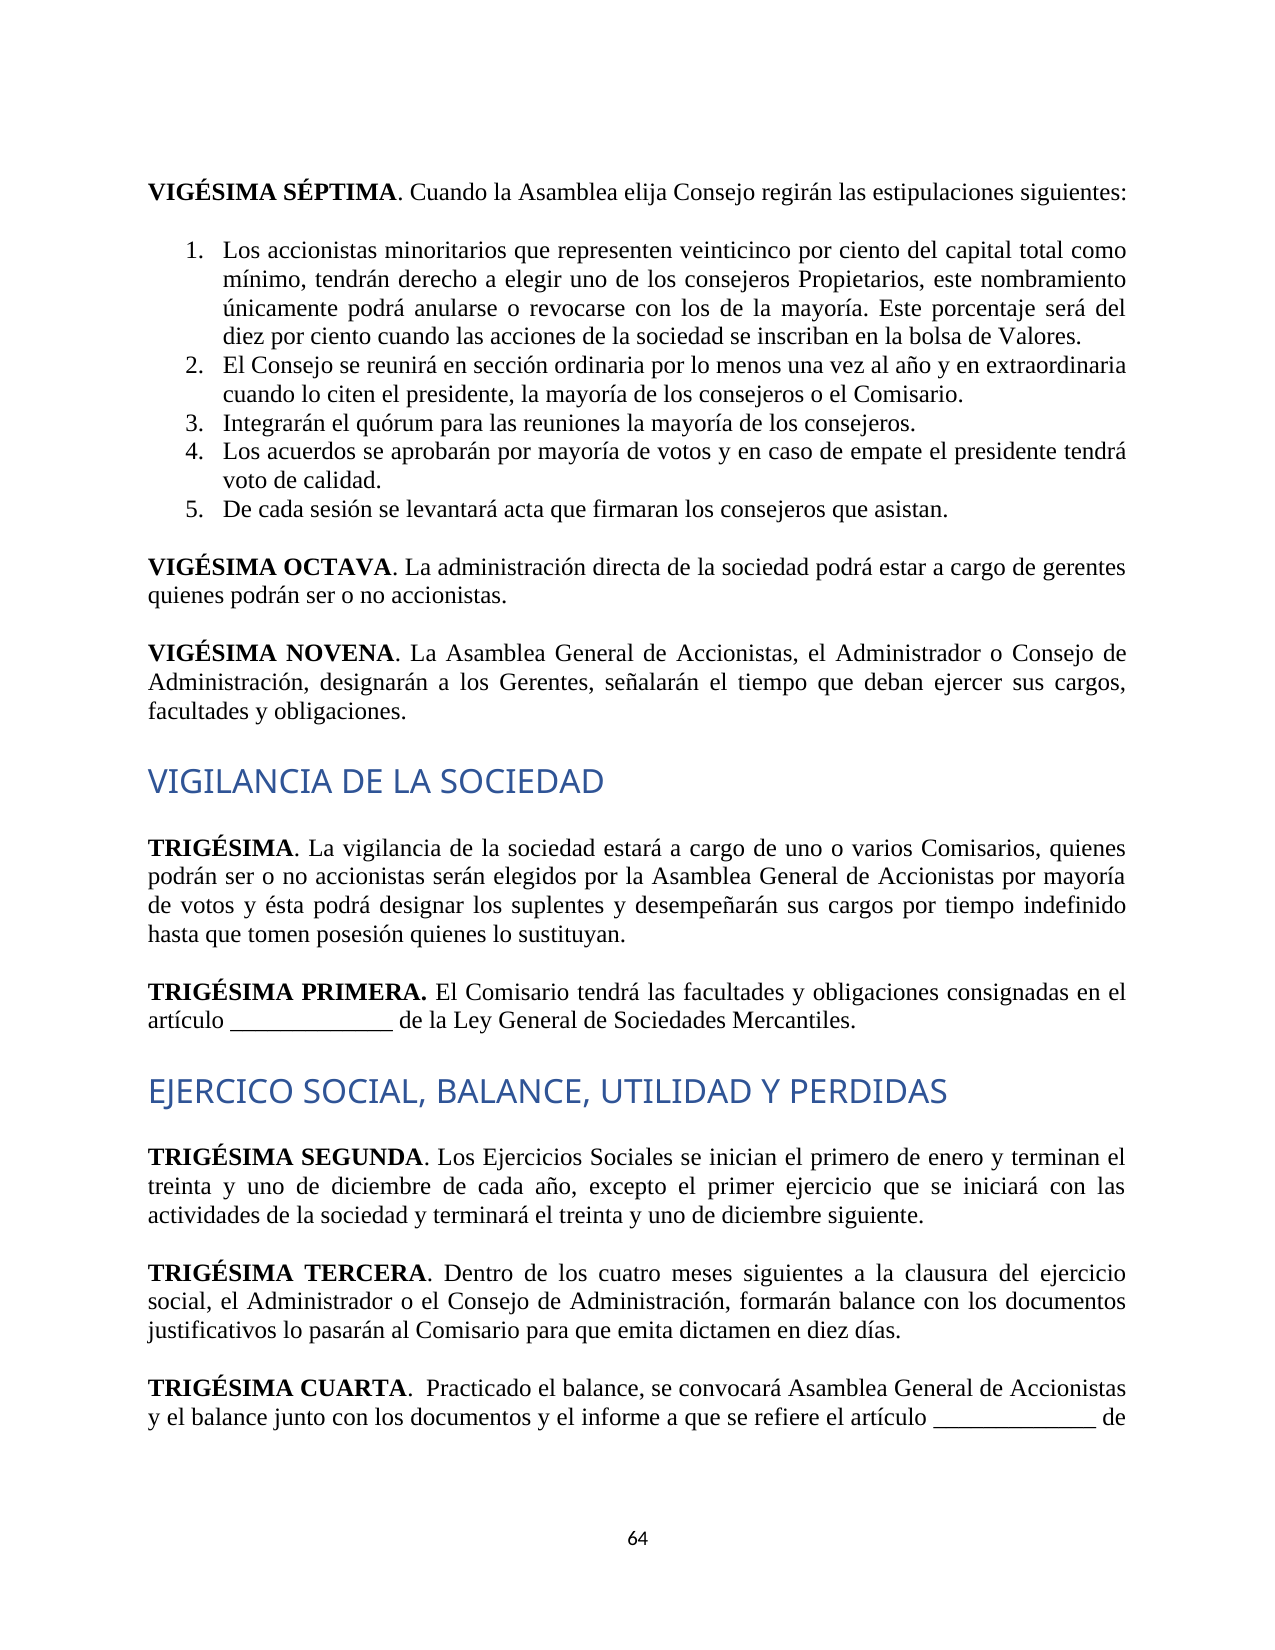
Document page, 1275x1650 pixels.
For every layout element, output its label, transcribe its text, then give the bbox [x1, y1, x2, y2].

subtitle EJERCICO SOCIAL, BALANCE, UTILIDAD Y PERDIDAS [148, 1068, 1127, 1113]
text VIGÉSIMA OCTAVA. La administración directa de la sociedad podrá estar a cargo de gerentes quienes podrán ser o no accionistas. [148, 552, 1127, 609]
list Los accionistas minoritarios que representen veinticinco por ciento del capital total como mínimo, tendrán derecho a elegir uno de los consejeros Propietarios, este nombramiento únicamente podrá anularse o revocarse con los de la mayoría. Este porcentaje será del diez por ciento cuando las acciones de la sociedad se inscriban en la bolsa de Valores. [185, 235, 1127, 350]
text TRIGÉSIMA PRIMERA. El Comisario tendrá las facultades y obligaciones consignadas en el artículo _____________ de la Ley General de Sociedades Mercantiles. [148, 977, 1127, 1034]
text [148, 1373, 1127, 1431]
text VIGÉSIMA NOVENA. La Asamblea General de Accionistas, el Administrador o Consejo de Administración, designarán a los Gerentes, señalarán el tiempo que deban ejercer sus cargos, facultades y obligaciones. [148, 638, 1127, 725]
list Los acuerdos se aprobarán por mayoría de votos y en caso de empate el presidente tendrá voto de calidad. [185, 436, 1127, 494]
subtitle VIGILANCIA DE LA SOCIEDAD [148, 758, 1127, 803]
text TRIGÉSIMA TERCERA. Dentro de los cuatro meses siguientes a la clausura del ejercicio social, el Administrador o el Consejo de Administración, formarán balance con los documentos justificativos lo pasarán al Comisario para que emita dictamen en diez días. [148, 1258, 1127, 1344]
text TRIGÉSIMA. La vigilancia de la sociedad estará a cargo de uno o varios Comisarios, quienes podrán ser o no accionistas serán elegidos por la Asamblea General de Accionistas por mayoría de votos y ésta podrá designar los suplentes y desempeñarán sus cargos por tiempo indefinido hasta que tomen posesión quienes lo sustituyan. [148, 833, 1127, 948]
text VIGÉSIMA SÉPTIMA. Cuando la Asamblea elija Consejo regirán las estipulaciones siguientes: [148, 177, 1127, 206]
text TRIGÉSIMA SEGUNDA. Los Ejercicios Sociales se inician el primero de enero y terminan el treinta y uno de diciembre de cada año, excepto el primer ejercicio que se iniciará con las actividades de la sociedad y terminará el treinta y uno de diciembre siguiente. [148, 1142, 1127, 1228]
list Integrarán el quórum para las reuniones la mayoría de los consejeros. [185, 408, 1127, 436]
list De cada sesión se levantará acta que firmaran los consejeros que asistan. [185, 494, 1127, 523]
list El Consejo se reunirá en sección ordinaria por lo menos una vez al año y en extraordinaria cuando lo citen el presidente, la mayoría de los consejeros o el Comisario. [185, 350, 1127, 408]
